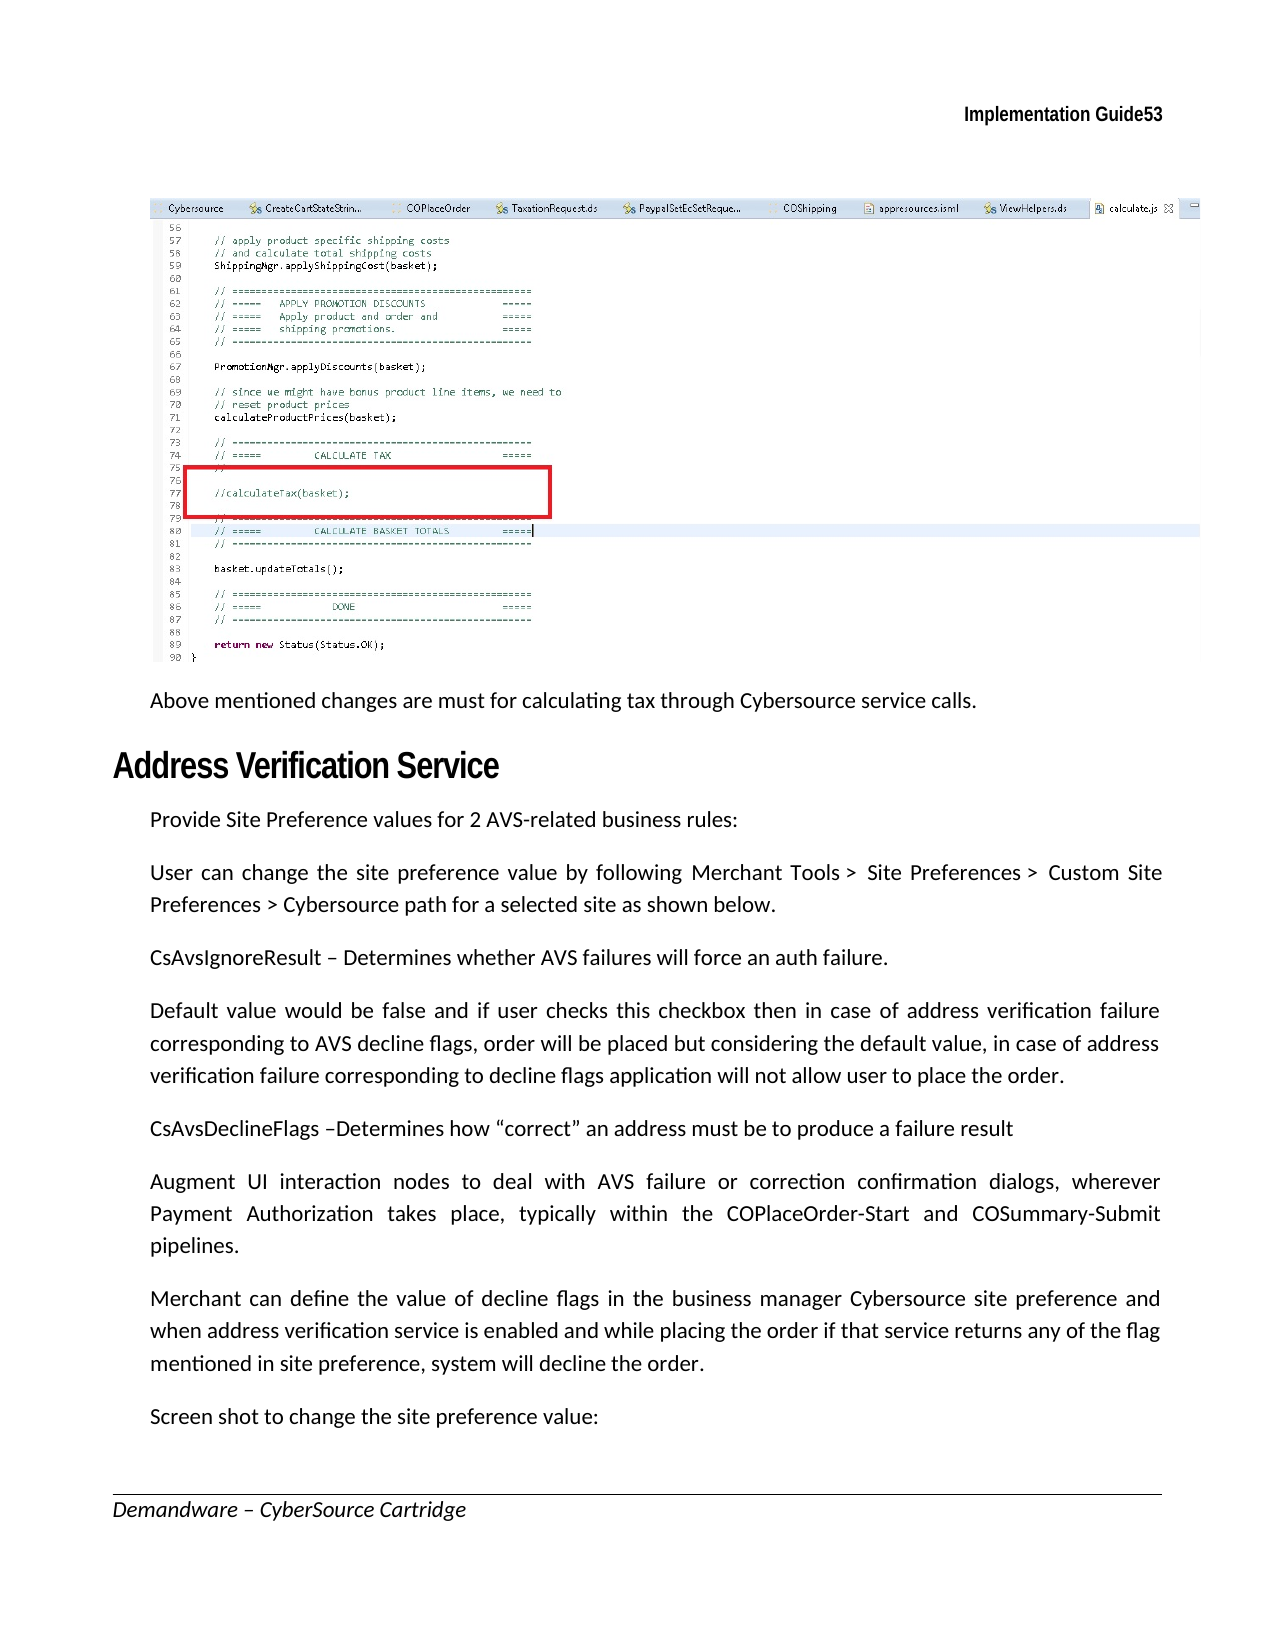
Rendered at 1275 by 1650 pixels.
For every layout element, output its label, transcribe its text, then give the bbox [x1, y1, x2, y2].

text Default value would be false and if user checks this checkbox then in case of address verification failure corresponding to AVS decline flags, order will be placed but considering the default value, in case of address verification failure corresponding to decline flags application will not allow user to place the order. [150, 997, 1162, 1089]
text Merchant can define the value of decline flags in the business manager Cybersource site preference and when address verification service is enabled and while placing the order if that service returns any of the flag mentioned in site preference, system will decline the order. [150, 1284, 1162, 1377]
text CsAvsDeclineFlags –Determines how “correct” an address must be to produce a failure result [150, 1114, 1162, 1142]
subtitle Address Verification Service [112, 743, 1162, 786]
text Augment UI interaction nodes to deal with AVS failure or correction confirmation dialogs, wherever Payment Authorization takes place, typically within the COPlaceOrder-Start and COSummary-Submit pipelines. [150, 1167, 1162, 1259]
picture [150, 198, 1200, 662]
text Provide Site Preference values for 2 AVS-related business rules: [150, 805, 1162, 833]
text CsAvsIgnoreResult – Determines whether AVS failures will force an auth failure. [150, 943, 1162, 972]
text User can change the site preference value by following Merchant Tools > Site Preferences > Custom Site Preferences > Cybersource path for a selected site as shown below. [150, 858, 1162, 918]
text Above mentioned changes are must for calculating tax through Cybersource service calls. [150, 686, 1162, 714]
text Screen shot to change the site preference value: [150, 1402, 1162, 1430]
